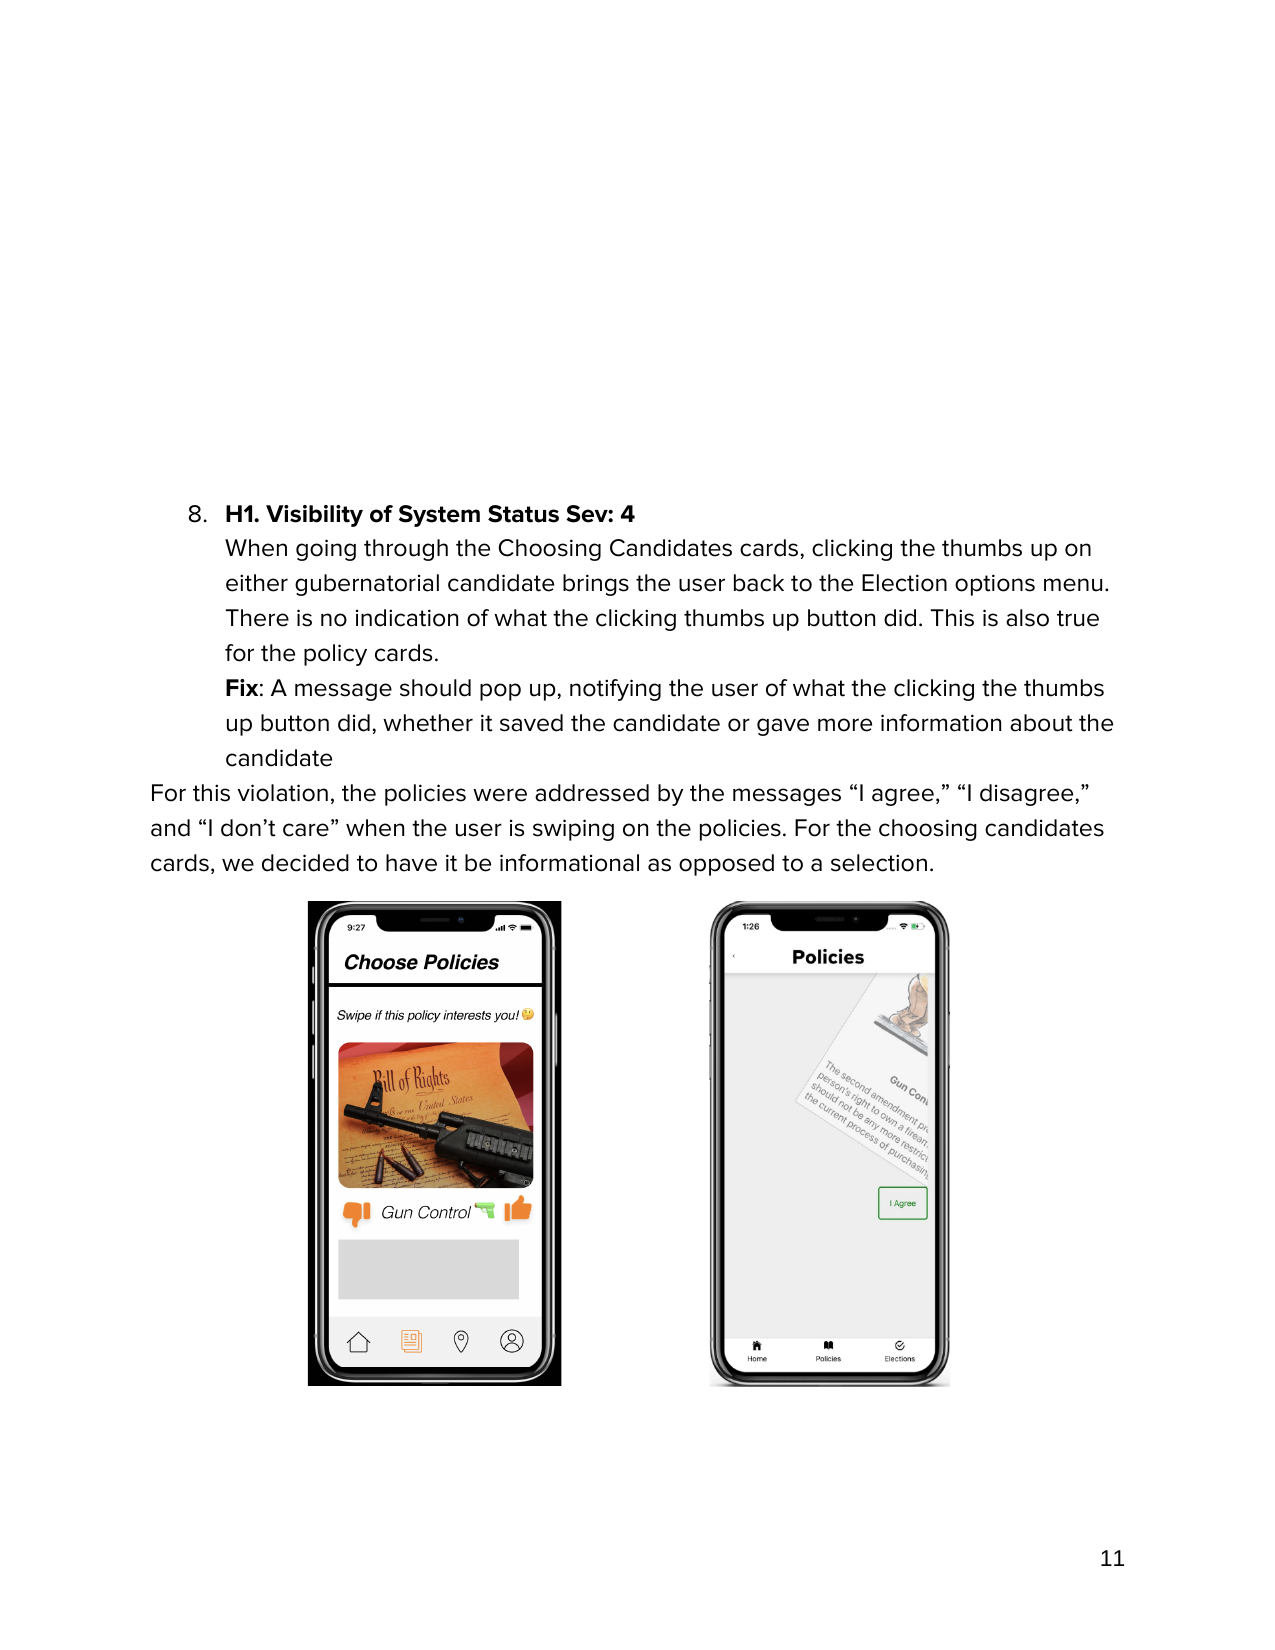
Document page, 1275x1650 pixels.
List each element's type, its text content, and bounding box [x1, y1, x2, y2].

list H1. Visibility of System Status Sev: 4 [187, 499, 1125, 529]
picture [709, 901, 951, 1387]
text For this violation, the policies were addressed by the messages “I agree,” “I disagree,” and “I don’t care” when the user is swiping on the policies. For the choosing candidates cards, we decided to have it be informational as opposed to a selection. [150, 778, 1125, 878]
picture [307, 901, 562, 1386]
text When going through the Choosing Candidates cards, clicking the thumbs up on either gubernatorial candidate brings the user back to the Election options menu. There is no indication of what the clicking thumbs up button did. This is also true for the policy cards. [225, 534, 1125, 669]
text Fix: A message should pop up, notifying the user of what the clicking the thumbs up button did, whether it saved the candidate or gave more information about the candidate [225, 673, 1125, 774]
